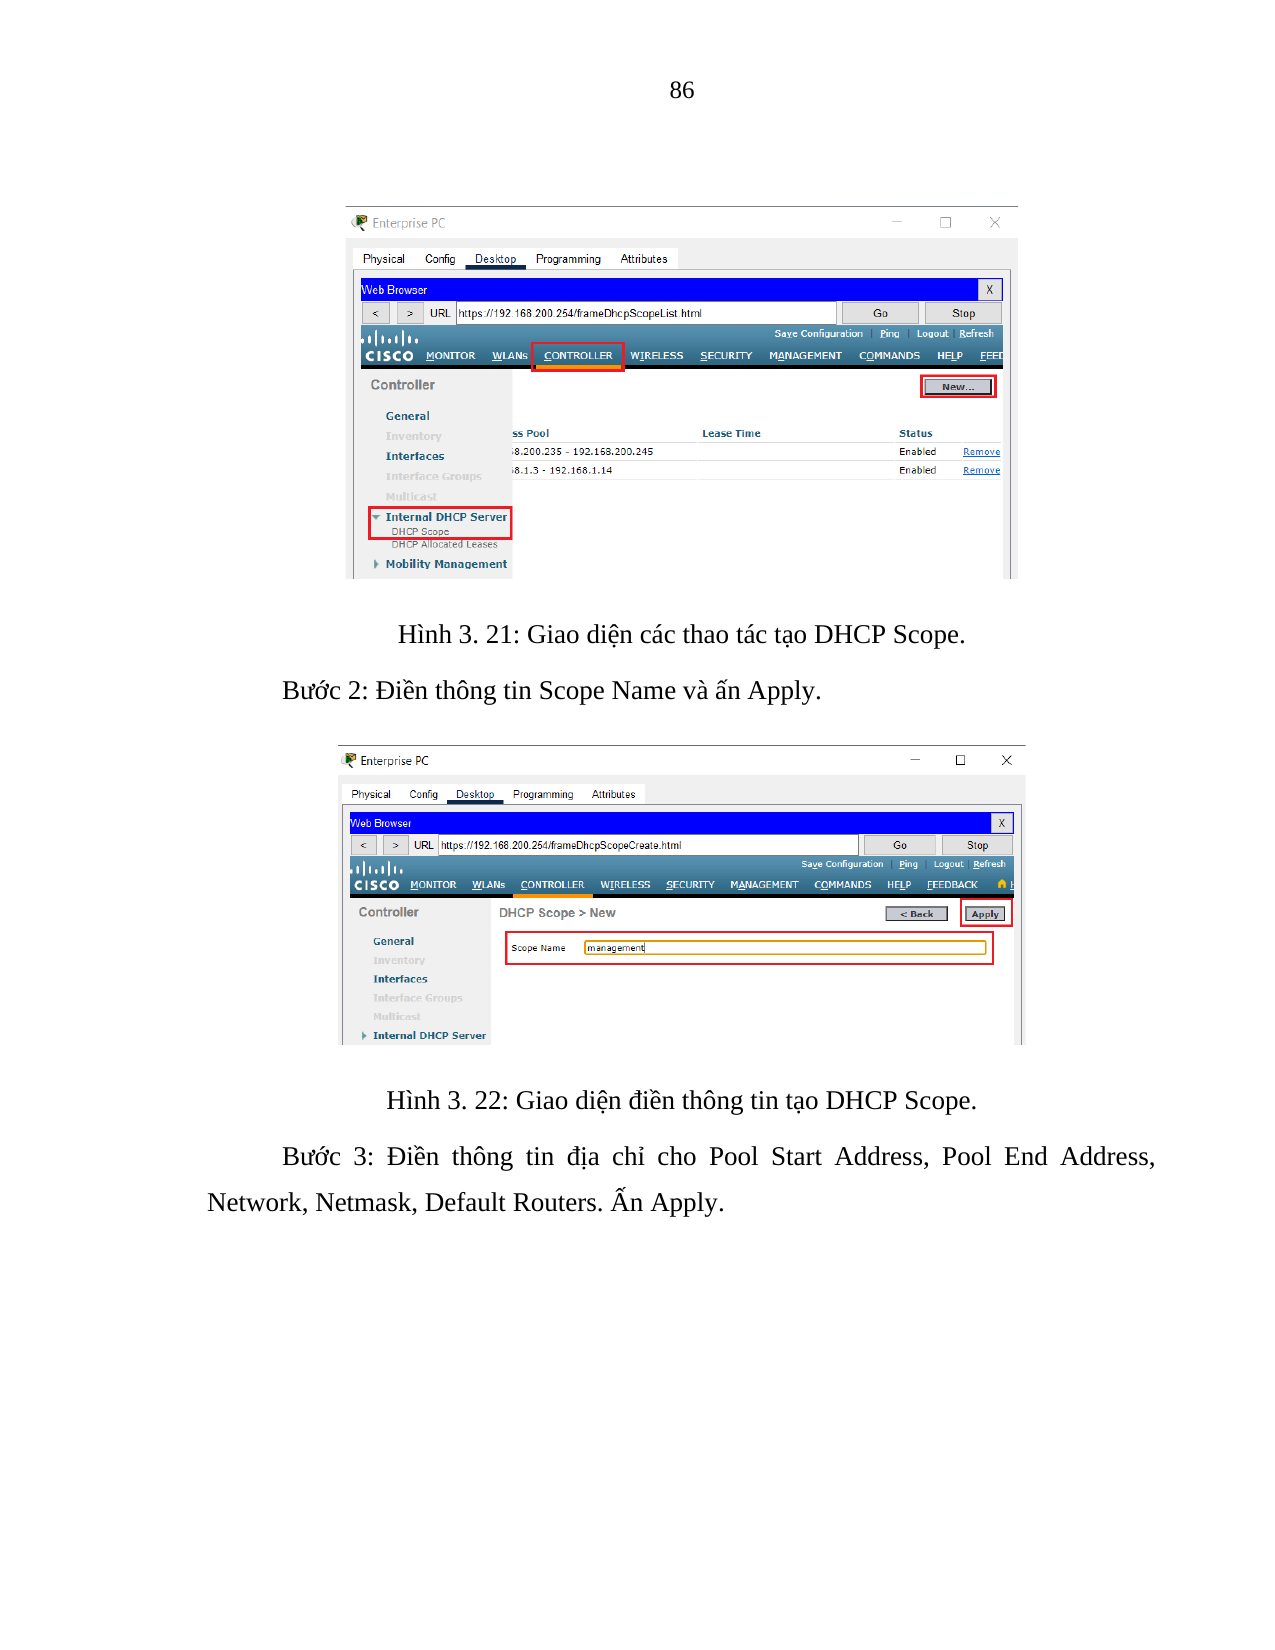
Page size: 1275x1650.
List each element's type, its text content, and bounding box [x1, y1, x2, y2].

text Hình 3. 22: Giao diện điền thông tin tạo DHCP Scope. [207, 1084, 1157, 1115]
text Bước 3: Điền thông tin địa chỉ cho Pool Start Address, Pool End Address, Network, Netmask, Default Routers. Ấn Apply. [207, 1140, 1157, 1218]
picture [345, 206, 1019, 579]
text Bước 2: Điền thông tin Scope Name và ấn Apply. [207, 674, 1157, 705]
text Hình 3. 21: Giao diện các thao tác tạo DHCP Scope. [207, 618, 1157, 649]
picture [338, 745, 1026, 1045]
